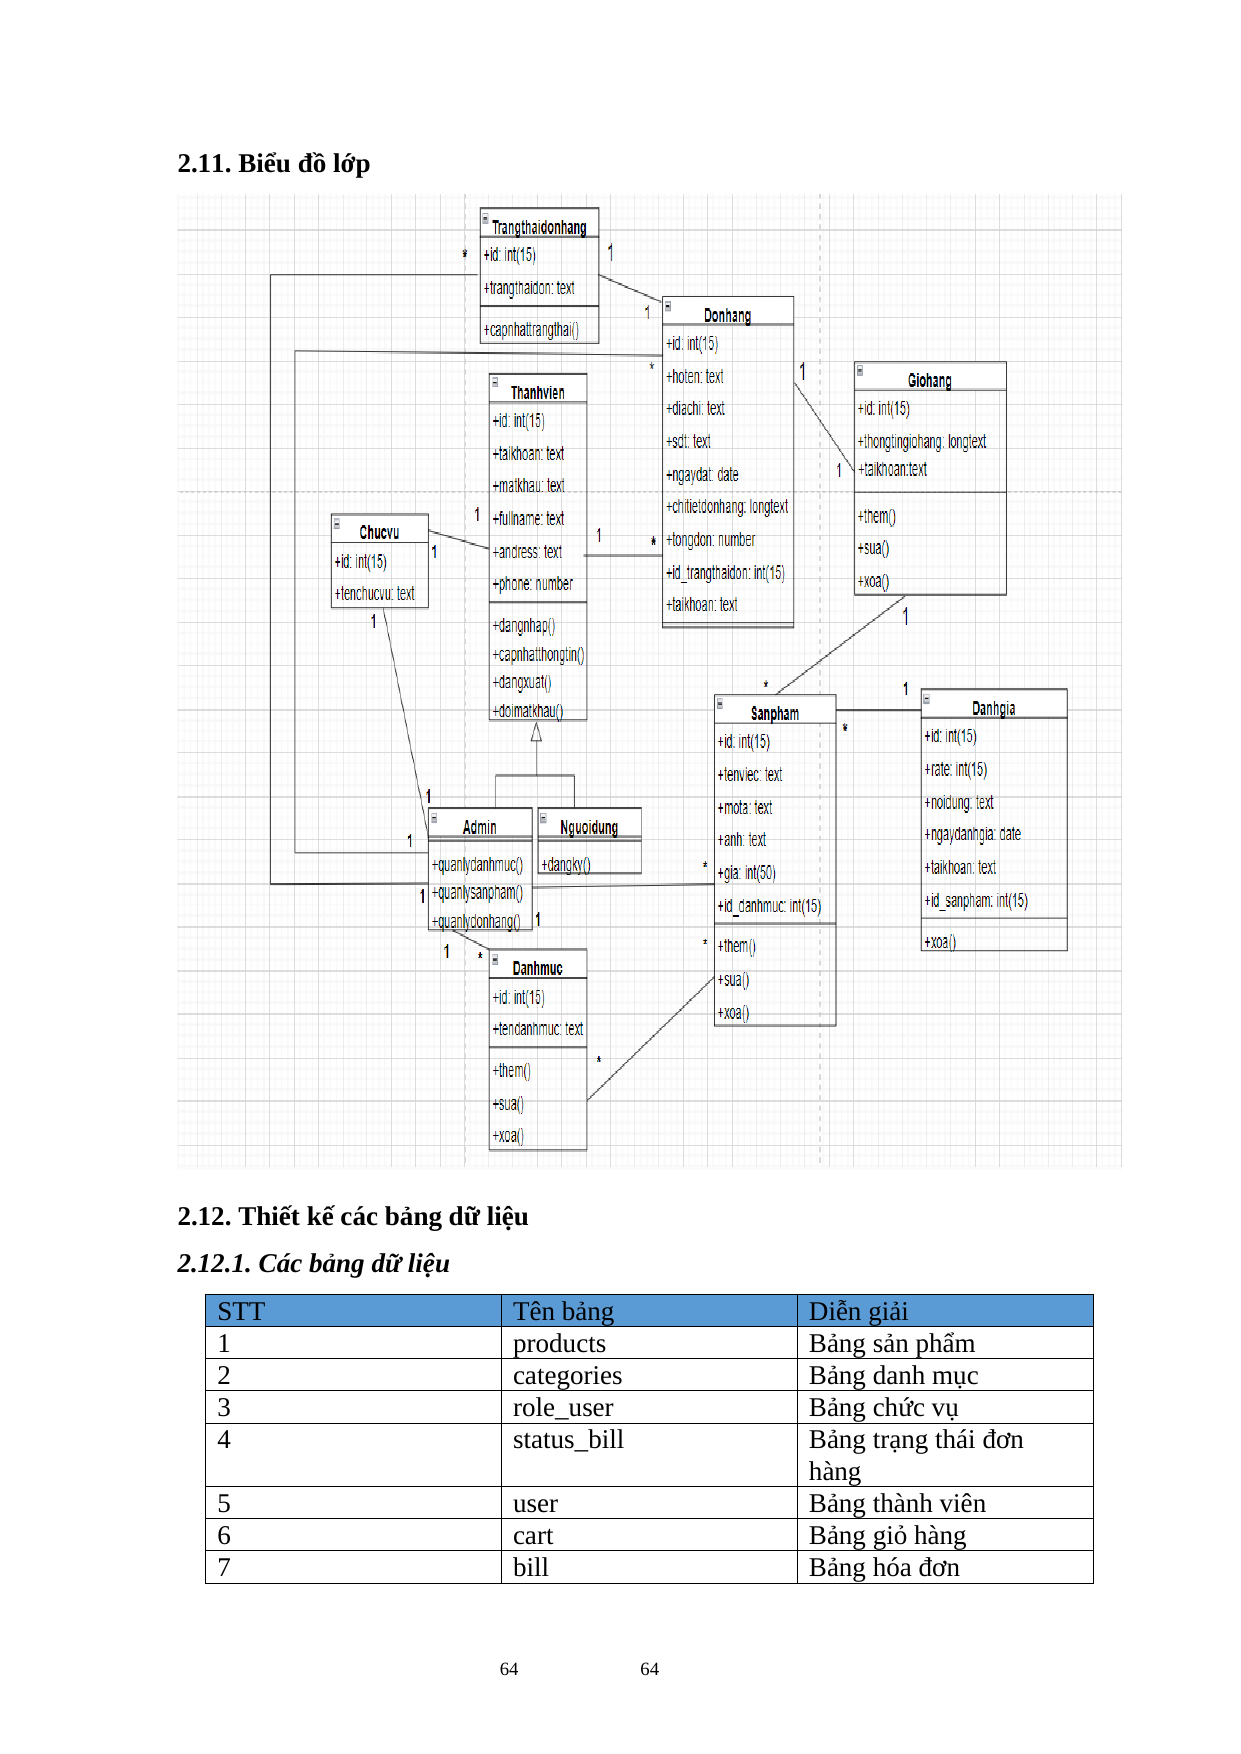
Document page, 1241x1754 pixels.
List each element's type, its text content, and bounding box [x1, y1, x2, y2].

table_cell categories [502, 1359, 797, 1390]
table_header Diễn giải [798, 1295, 1093, 1326]
table_header STT [206, 1295, 501, 1326]
table_cell Bảng giỏ hàng [798, 1519, 1093, 1550]
table_cell 7 [206, 1551, 501, 1582]
table_cell products [502, 1327, 797, 1358]
table_cell role_user [502, 1391, 797, 1422]
table_cell user [502, 1487, 797, 1518]
text 2.11. Biểu đồ lớp [177, 148, 1122, 179]
table_cell 2 [206, 1359, 501, 1390]
table_cell 3 [206, 1391, 501, 1422]
table_cell Bảng chức vụ [798, 1391, 1093, 1422]
text 2.12. Thiết kế các bảng dữ liệu [177, 1200, 1122, 1232]
text 2.12.1. Các bảng dữ liệu [177, 1247, 1122, 1278]
table_cell 1 [206, 1327, 501, 1358]
table_cell cart [502, 1519, 797, 1550]
table_cell 6 [206, 1519, 501, 1550]
table_cell Bảng thành viên [798, 1487, 1093, 1518]
table_cell Bảng hóa đơn [798, 1551, 1093, 1582]
table_cell 4 [206, 1424, 501, 1486]
table_header Tên bảng [502, 1295, 797, 1326]
table_cell bill [502, 1551, 797, 1582]
table_cell Bảng danh mục [798, 1359, 1093, 1390]
picture [177, 194, 1123, 1170]
table_cell Bảng trạng thái đơn hàng [798, 1424, 1093, 1486]
table_cell Bảng sản phẩm [798, 1327, 1093, 1358]
table_cell status_bill [502, 1424, 797, 1486]
table_cell 5 [206, 1487, 501, 1518]
